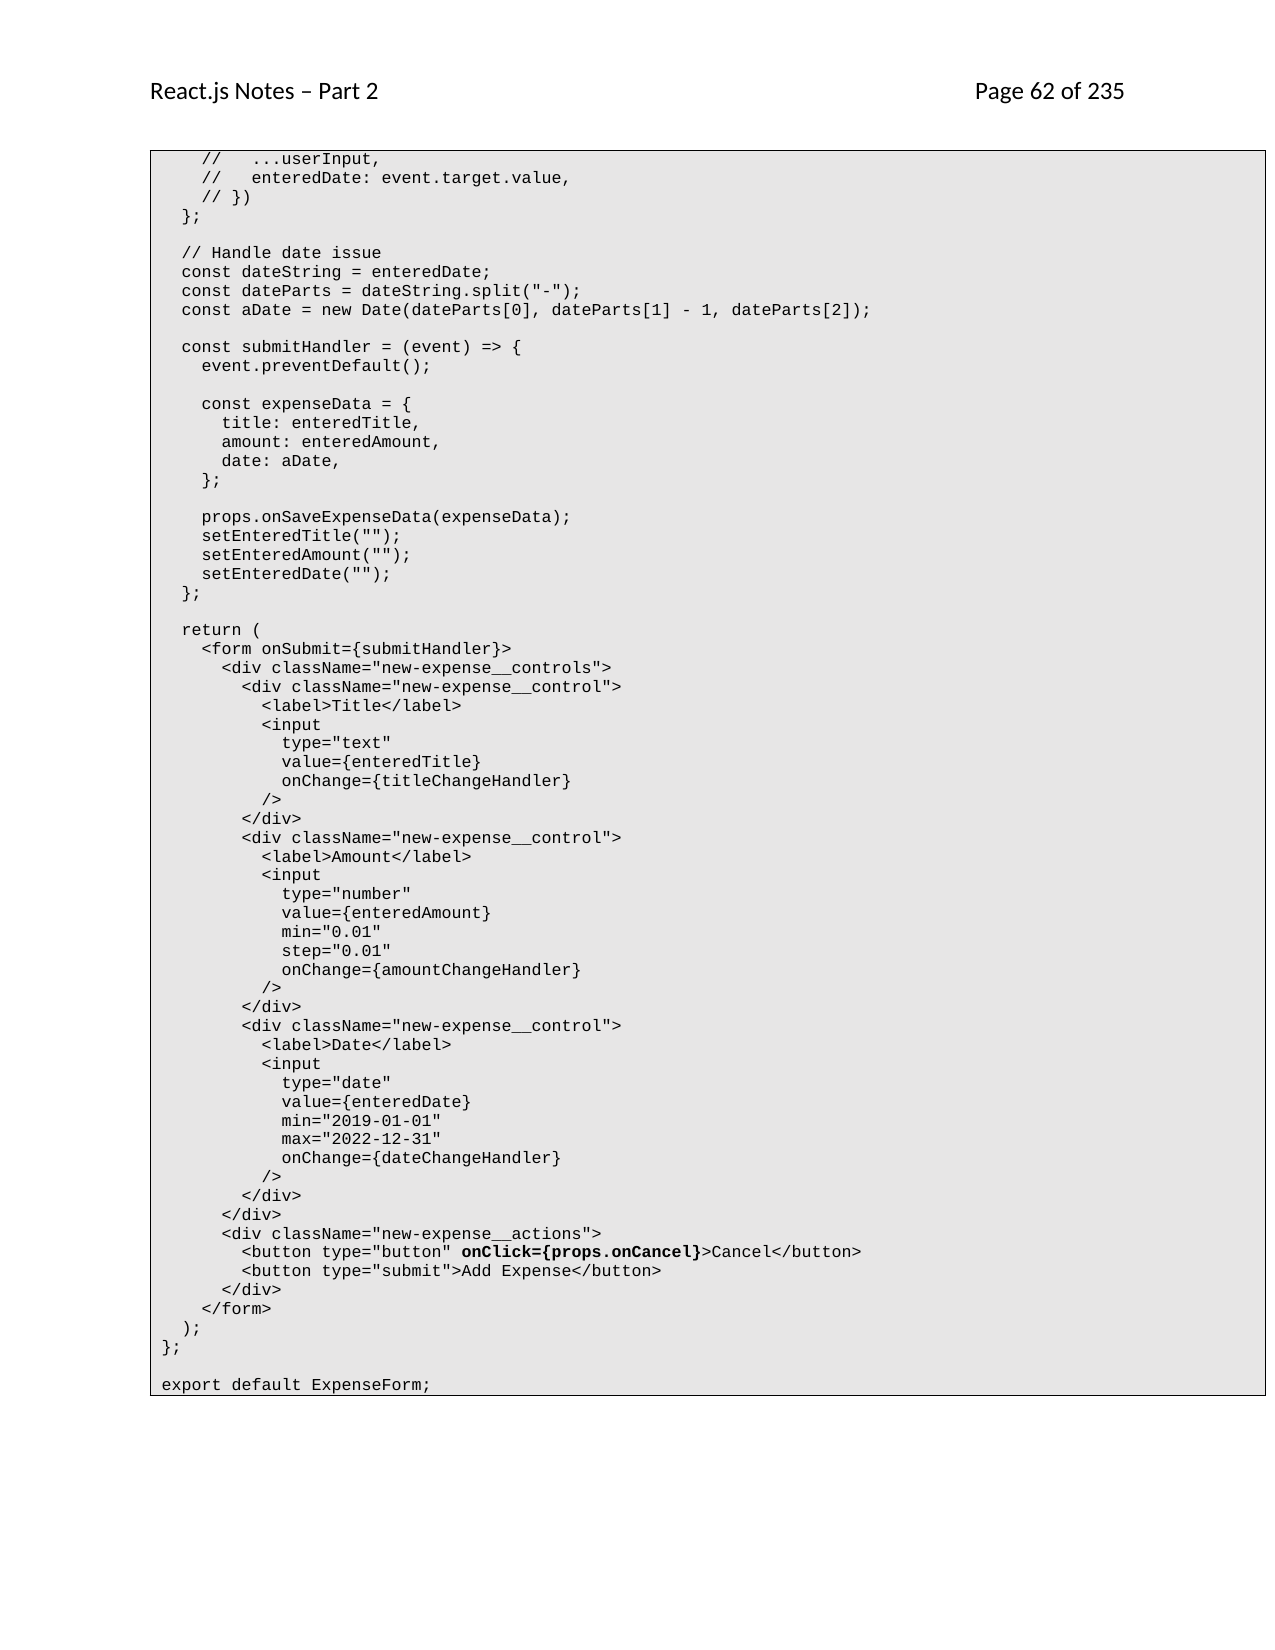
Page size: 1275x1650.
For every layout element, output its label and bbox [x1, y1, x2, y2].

table_cell [151, 151, 1265, 1395]
